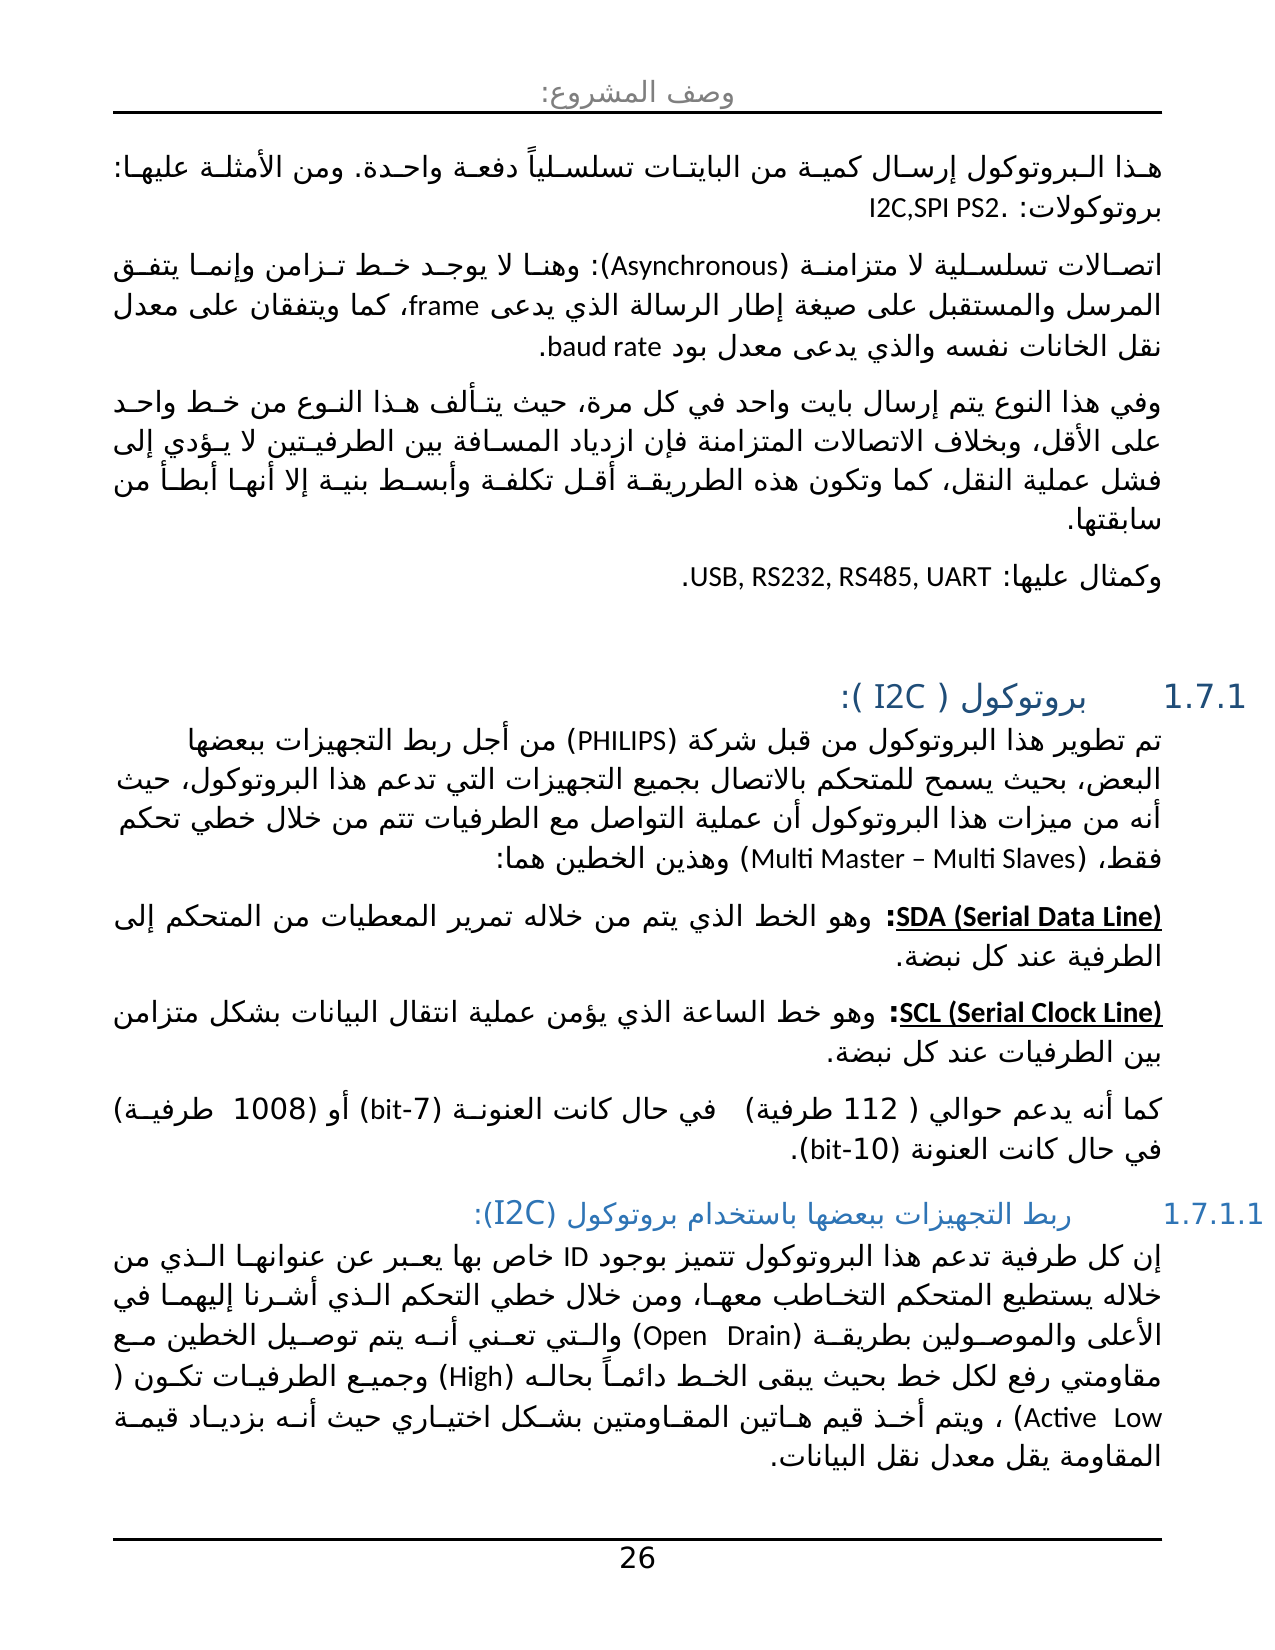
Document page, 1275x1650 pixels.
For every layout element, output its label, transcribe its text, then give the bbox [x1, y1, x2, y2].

text إن كل طرفية تدعم هذا البروتوكول تتميز بوجود ID خاص بها يعبر عن عنوانها الذي من خلاله يستطيع المتحكم التخاطب معها، ومن خلال خطي التحكم الذي أشرنا إليهما في الأعلى والموصولين بطريقة (Open Drain) والتي تعني أنه يتم توصيل الخطين مع مقاومتي رفع لكل خط بحيث يبقى الخط دائماً بحاله (High) وجميع الطرفيات تكون (Active Low) ، ويتم أخذ قيم هاتين المقاومتين بشكل اختياري حيث أنه بزدياد قيمة المقاومة يقل معدل نقل البيانات. [112, 1238, 1162, 1474]
text اتصالات تسلسلية لا متزامنة (Asynchronous): وهنا لا يوجد خط تزامن وإنما يتفق المرسل والمستقبل على صيغة إطار الرسالة الذي يدعى frame، كما ويتفقان على معدل نقل الخانات نفسه والذي يدعى معدل بود baud rate. [112, 247, 1162, 363]
text تم تطوير هذا البروتوكول من قبل شركة (PHILIPS) من أجل ربط التجهيزات ببعضها البعض، بحيث يسمح للمتحكم بالاتصال بجميع التجهيزات التي تدعم هذا البروتوكول، حيث أنه من ميزات هذا البروتوكول أن عملية التواصل مع الطرفيات تتم من خلال خطي تحكم فقط، (Multi Master – Multi Slaves) وهذين الخطين هما: [112, 722, 1162, 876]
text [112, 150, 1162, 224]
subtitle بروتوكول ( I2C ): [112, 673, 1162, 718]
text كما أنه يدعم حوالي ( 112 طرفية) في حال كانت العنونة (7-bit) أو (1008 طرفية) في حال كانت العنونة (10-bit). [112, 1091, 1162, 1167]
text SDA (Serial Data Line): وهو الخط الذي يتم من خلاله تمرير المعطيات من المتحكم إلى الطرفية عند كل نبضة. [112, 898, 1162, 973]
text SCL (Serial Clock Line): وهو خط الساعة الذي يؤمن عملية انتقال البيانات بشكل متزامن بين الطرفيات عند كل نبضة. [112, 994, 1162, 1069]
text وكمثال عليها: USB, RS232, RS485, UART. [112, 558, 1162, 593]
subtitle ربط التجهيزات ببعضها باستخدام بروتوكول (I2C): [112, 1189, 1162, 1234]
text وفي هذا النوع يتم إرسال بايت واحد في كل مرة، حيث يتألف هذا النوع من خط واحد على الأقل، وبخلاف الاتصالات المتزامنة فإن ازدياد المسافة بين الطرفيتين لا يؤدي إلى فشل عملية النقل، كما وتكون هذه الطرريقة أقل تكلفة وأبسط بنية إلا أنها أبطأ من سابقتها. [112, 385, 1162, 536]
